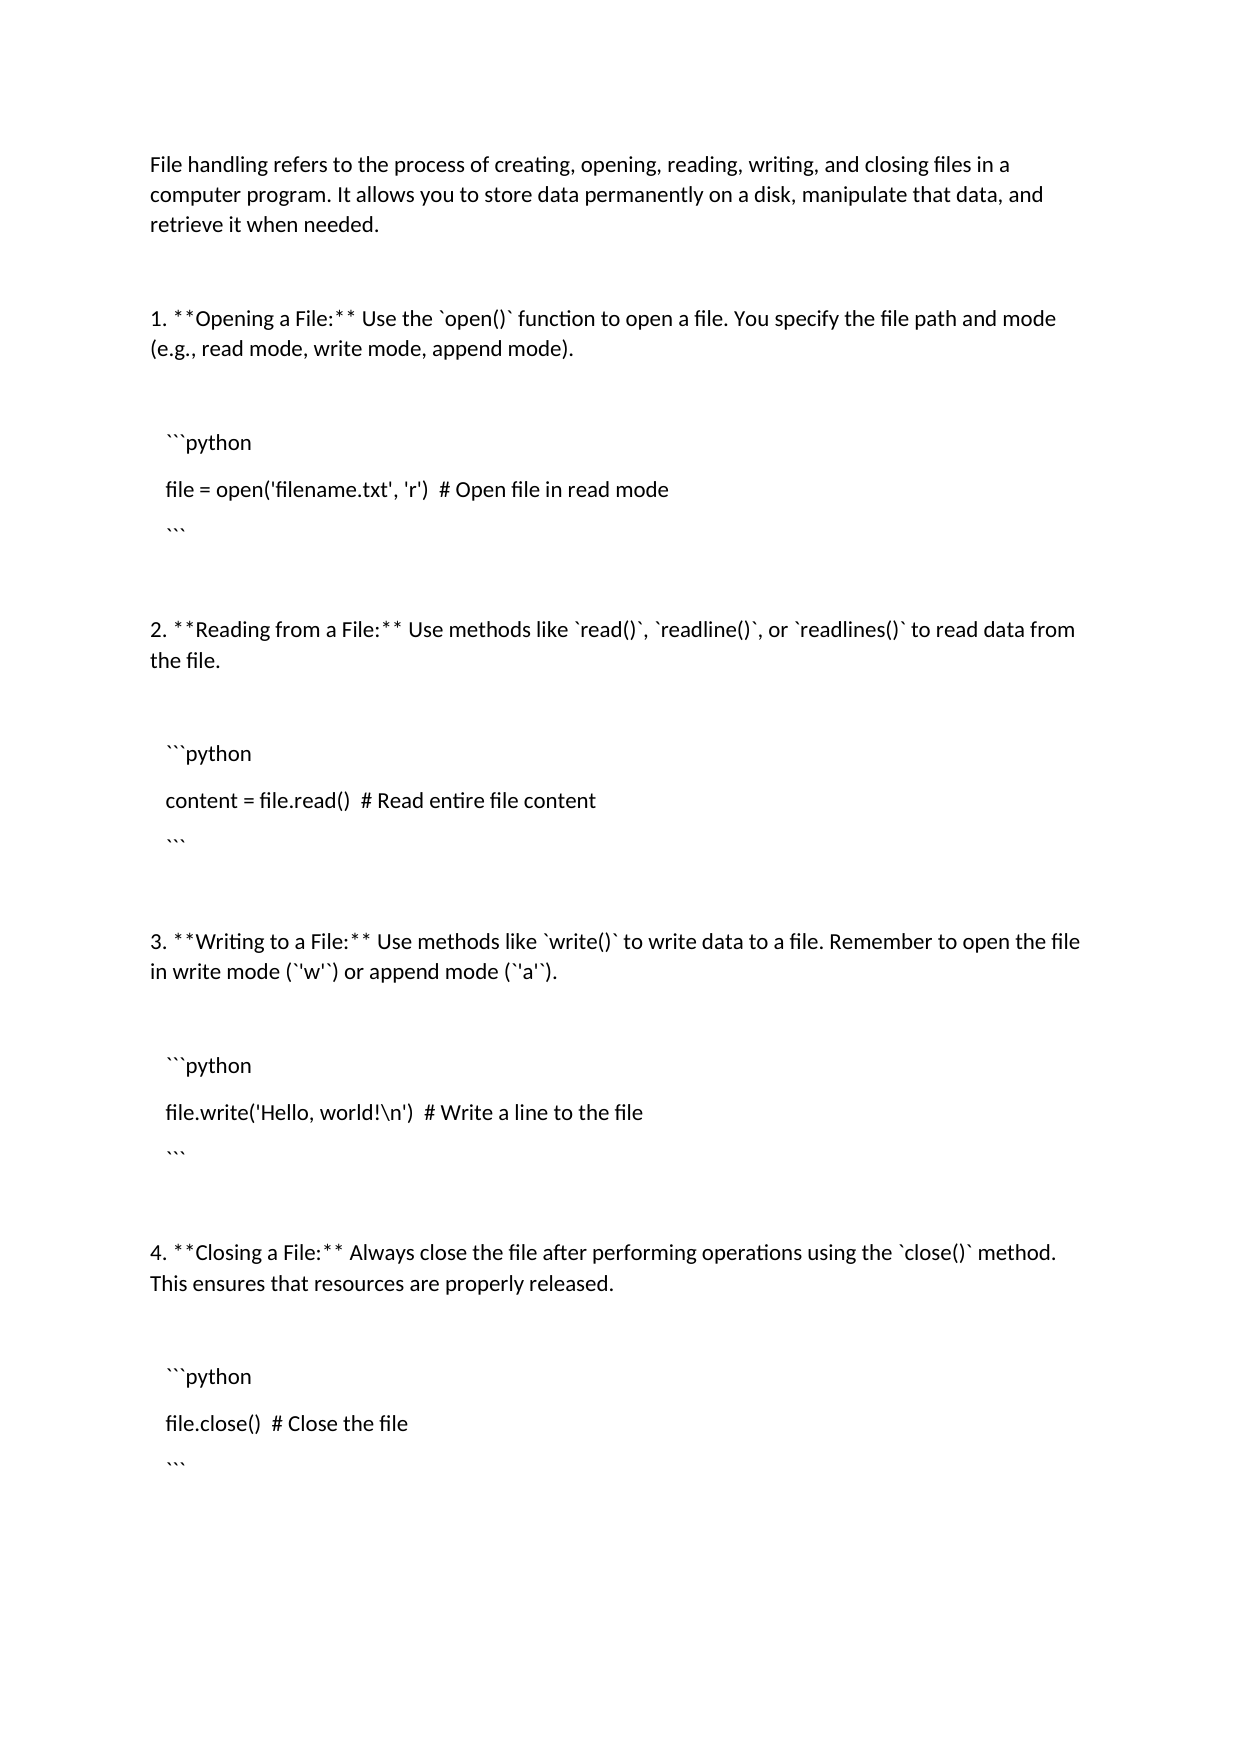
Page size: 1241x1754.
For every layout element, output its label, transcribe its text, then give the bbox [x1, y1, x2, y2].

text ```python [150, 428, 1090, 456]
text file.write('Hello, world!\n') # Write a line to the file [150, 1098, 1090, 1126]
text ``` [150, 522, 1090, 550]
text file = open('filename.txt', 'r') # Open file in read mode [150, 475, 1090, 503]
text ```python [150, 1051, 1090, 1079]
text 3. **Writing to a File:** Use methods like `write()` to write data to a file. Remember to open the file in write mode (`'w'`) or append mode (`'a'`). [150, 927, 1090, 985]
text 2. **Reading from a File:** Use methods like `read()`, `readline()`, or `readlines()` to read data from the file. [150, 616, 1090, 674]
text ``` [150, 1145, 1090, 1173]
text ``` [150, 833, 1090, 861]
text content = file.read() # Read entire file content [150, 786, 1090, 814]
text 1. **Opening a File:** Use the `open()` function to open a file. You specify the file path and mode (e.g., read mode, write mode, append mode). [150, 304, 1090, 362]
text file.close() # Close the file [150, 1409, 1090, 1437]
text ```python [150, 739, 1090, 768]
text File handling refers to the process of creating, opening, reading, writing, and closing files in a computer program. It allows you to store data permanently on a disk, manipulate that data, and retrieve it when needed. [150, 150, 1090, 238]
text ``` [150, 1456, 1090, 1484]
text 4. **Closing a File:** Always close the file after performing operations using the `close()` method. This ensures that resources are properly released. [150, 1238, 1090, 1297]
text ```python [150, 1362, 1090, 1391]
